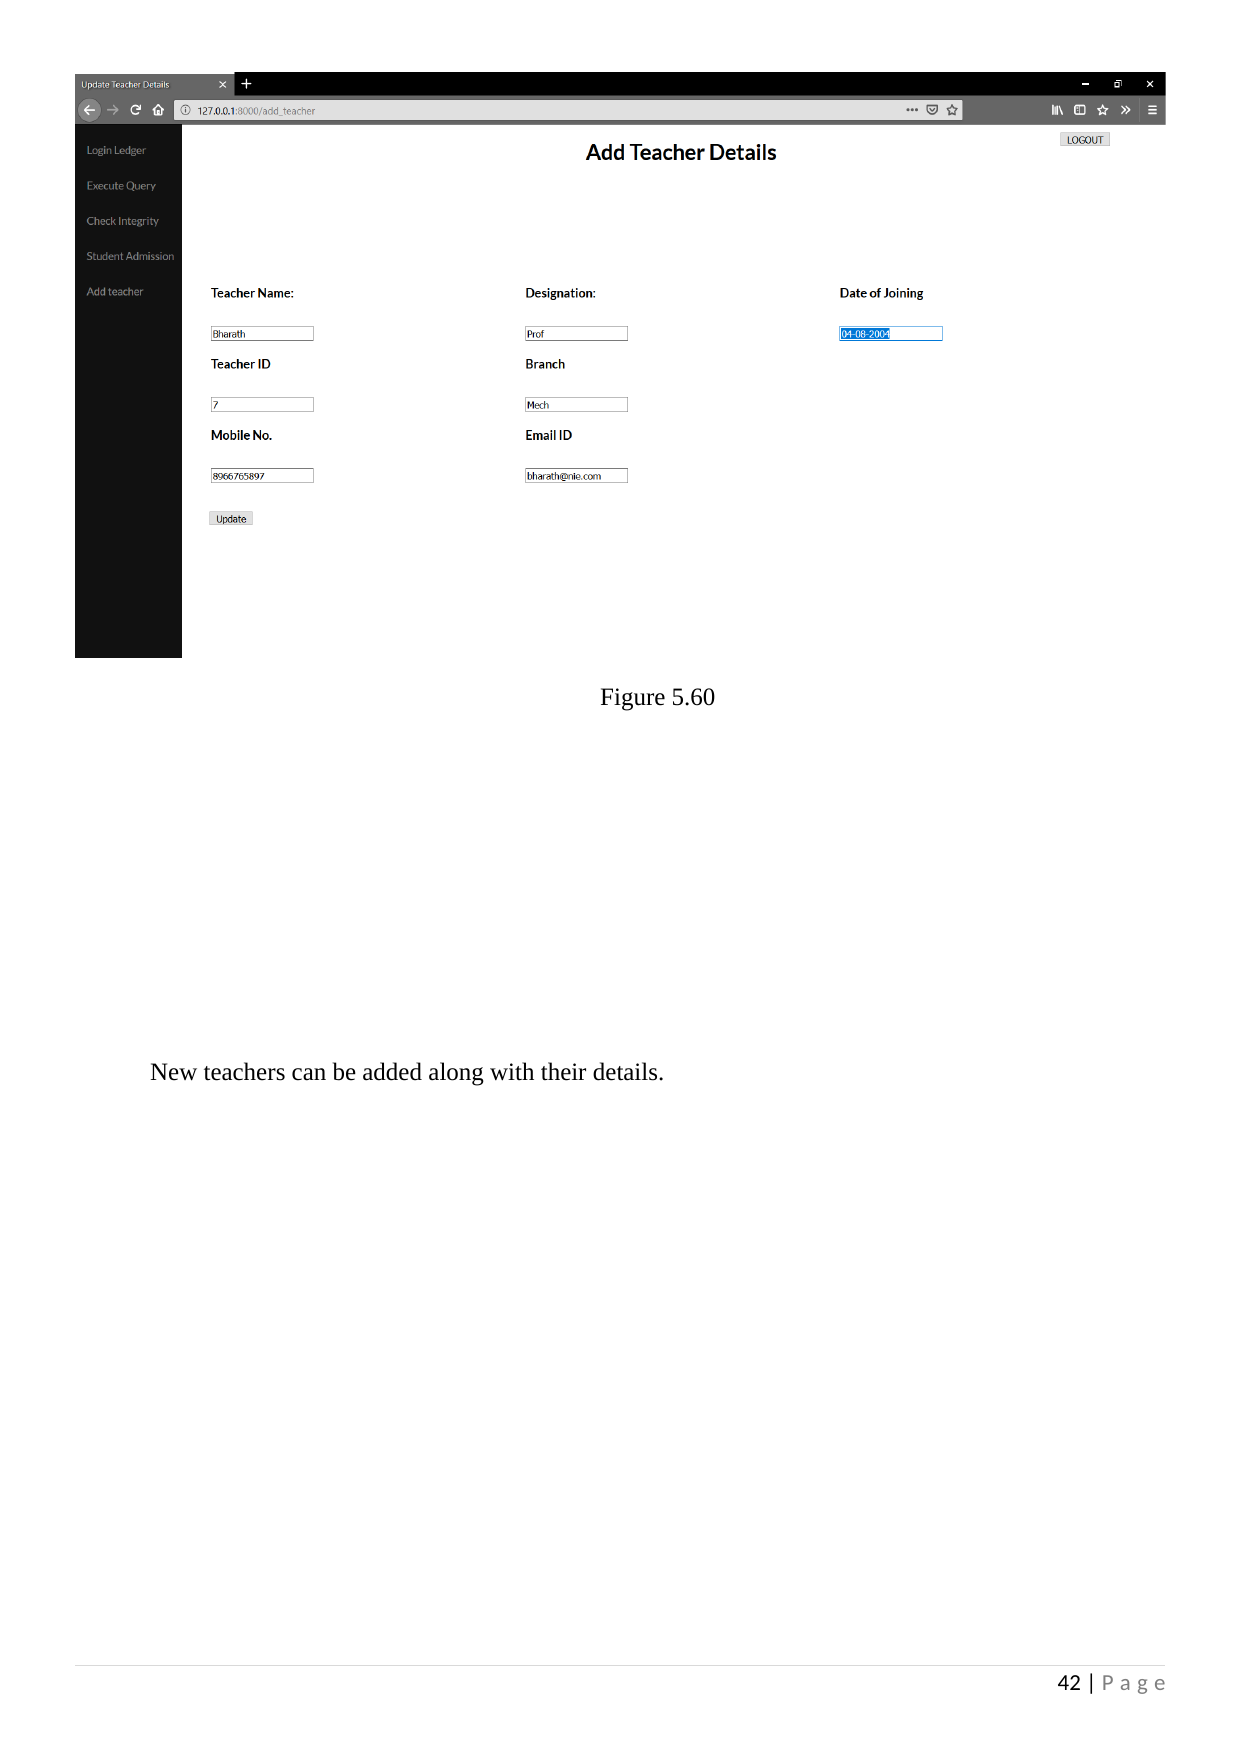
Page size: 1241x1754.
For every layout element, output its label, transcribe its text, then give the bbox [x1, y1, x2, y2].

text Figure 5.60 [150, 682, 1165, 711]
picture [75, 72, 1166, 658]
text New teachers can be added along with their details. [150, 1057, 1165, 1086]
